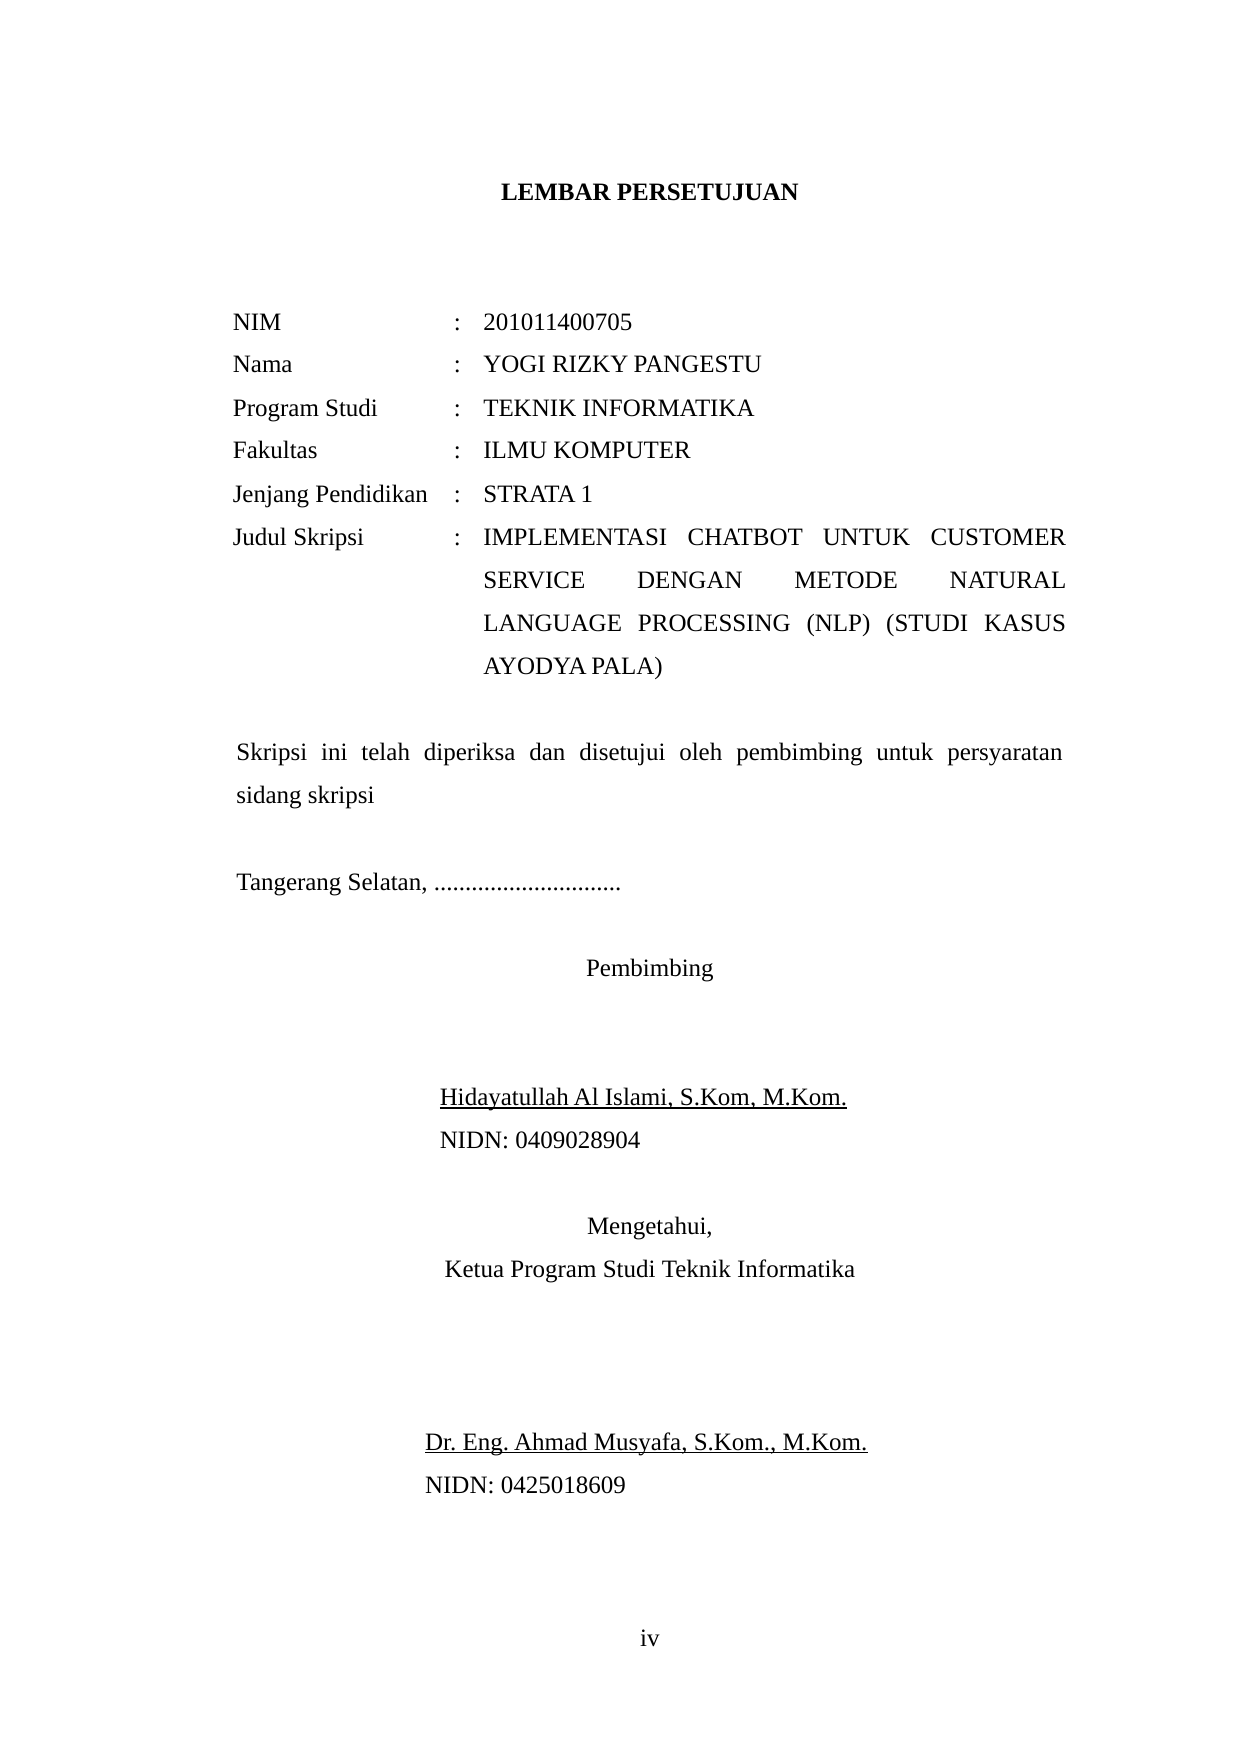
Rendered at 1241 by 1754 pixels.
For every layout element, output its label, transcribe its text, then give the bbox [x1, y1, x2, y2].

table_header : [443, 307, 472, 349]
table_cell Program Studi [221, 393, 442, 436]
table_cell : [443, 522, 472, 737]
table_header 201011400705 [472, 307, 1078, 349]
table_cell Fakultas [221, 436, 442, 479]
table_header Dr. Eng. Ahmad Musyafa, S.Kom., M.Kom. [414, 1427, 886, 1470]
text Mengetahui, Ketua Program Studi Teknik Informatika [236, 1211, 1063, 1283]
table_cell YOGI RIZKY PANGESTU [472, 350, 1078, 393]
table_cell : [443, 393, 472, 436]
table_cell : [443, 350, 472, 393]
table_cell Jenjang Pendidikan [221, 479, 442, 522]
subtitle LEMBAR PERSETUJUAN [236, 177, 1063, 206]
table_header NIM [221, 307, 442, 349]
table_cell NIDN: 0425018609 [414, 1470, 886, 1513]
table_header Hidayatullah Al Islami, S.Kom, M.Kom. [428, 1082, 871, 1125]
text Pembimbing [236, 953, 1063, 982]
table_cell IMPLEMENTASI CHATBOT UNTUK CUSTOMER SERVICE DENGAN METODE NATURAL LANGUAGE PROCESSING (NLP) (STUDI KASUS AYODYA PALA) [472, 522, 1078, 737]
text Tangerang Selatan, .............................. [236, 867, 1063, 895]
table_cell : [443, 479, 472, 522]
table_cell TEKNIK INFORMATIKA [472, 393, 1078, 436]
table_cell Judul Skripsi [221, 522, 442, 737]
table_cell ILMU KOMPUTER [472, 436, 1078, 479]
table_cell Nama [221, 350, 442, 393]
table_cell NIDN: 0409028904 [428, 1125, 871, 1168]
text Skripsi ini telah diperiksa dan disetujui oleh pembimbing untuk persyaratan sidang skripsi [236, 737, 1063, 809]
table_cell : [443, 436, 472, 479]
table_cell STRATA 1 [472, 479, 1078, 522]
